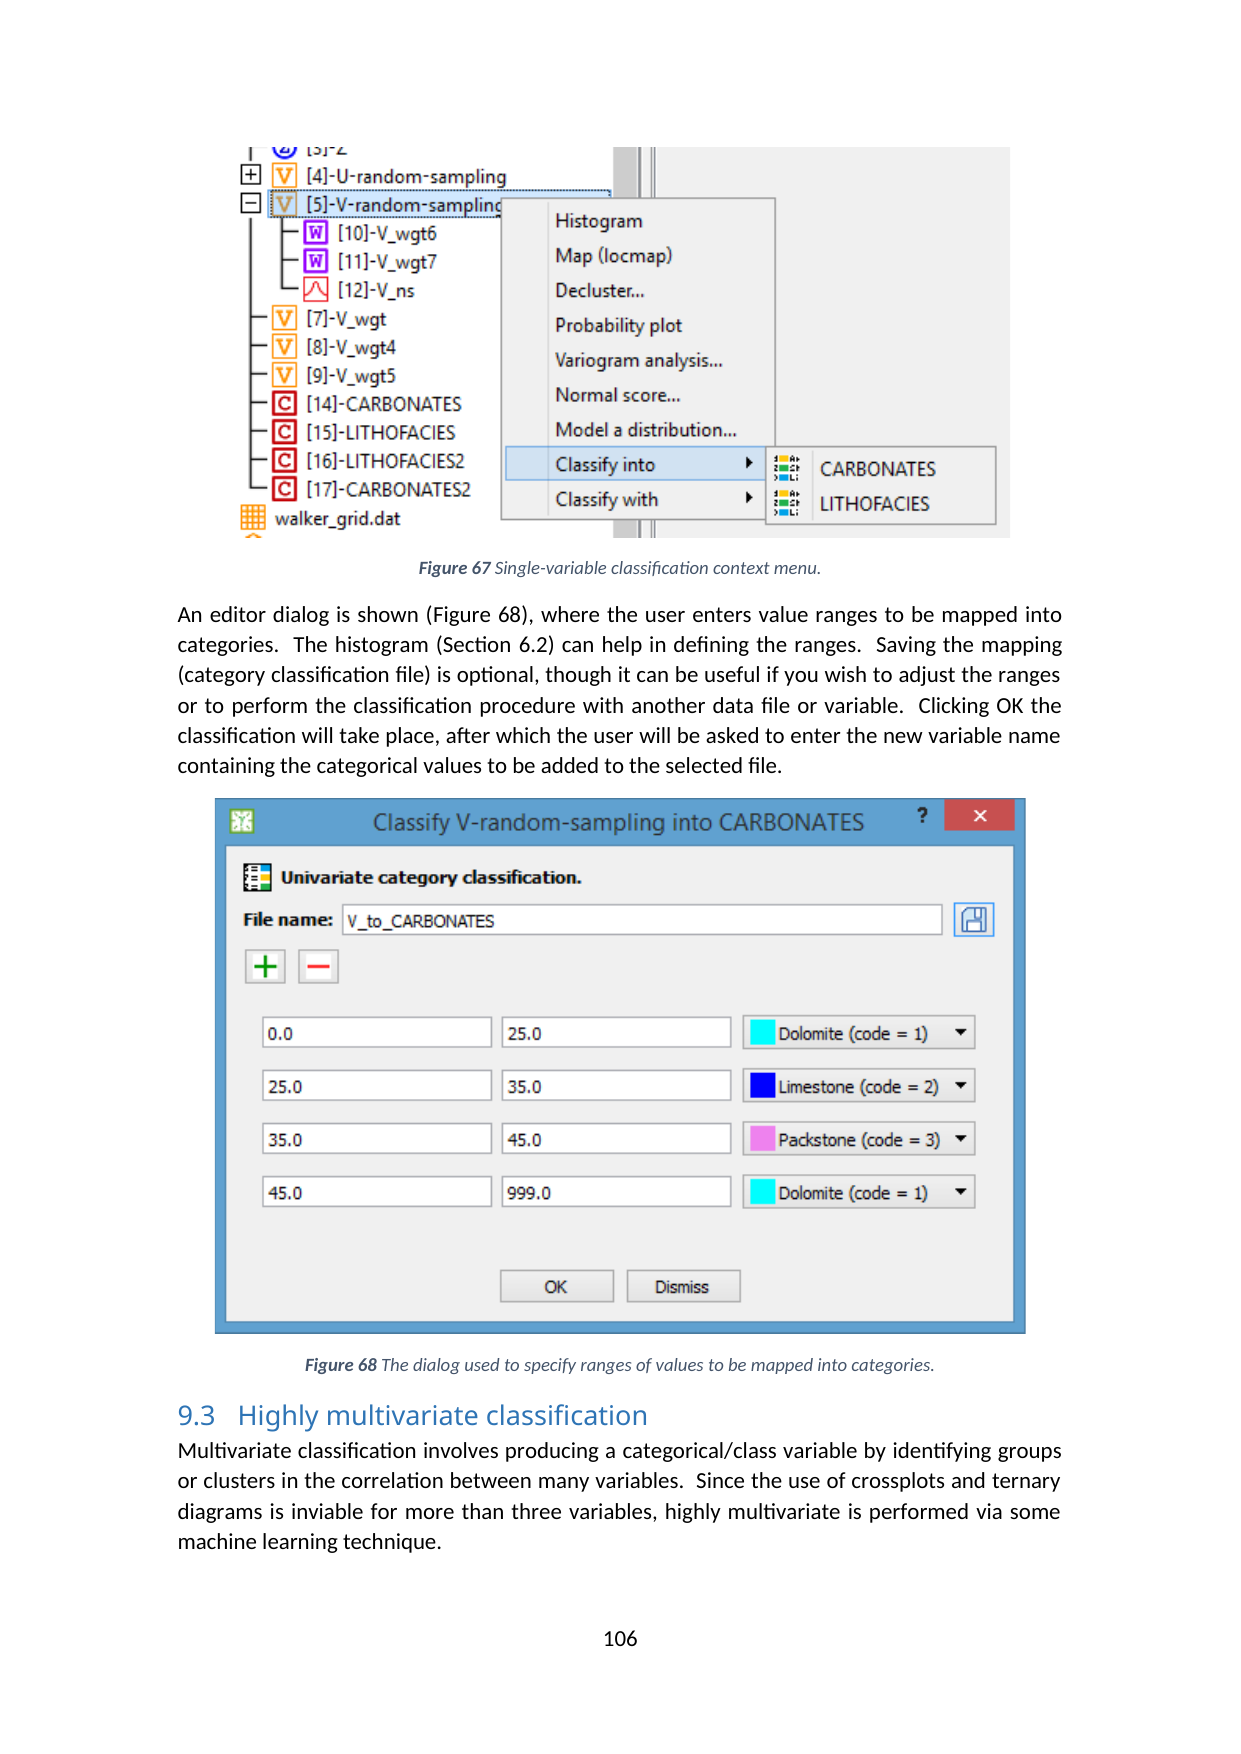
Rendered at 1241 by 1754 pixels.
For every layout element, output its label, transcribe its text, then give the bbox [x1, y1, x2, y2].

text Figure 67 Single-variable classification context menu. [177, 556, 1063, 579]
picture [214, 798, 1026, 1334]
picture [230, 147, 1011, 538]
subtitle Highly multivariate classification [177, 1397, 1063, 1433]
text Multivariate classification involves producing a categorical/class variable by identifying groups or clusters in the correlation between many variables. Since the use of crossplots and ternary diagrams is inviable for more than three variables, highly multivariate is performed via some machine learning technique. [177, 1436, 1063, 1555]
text Figure 68 The dialog used to specify ranges of values to be mapped into categories. [177, 1353, 1063, 1376]
text An editor dialog is shown (Figure 68), where the user enters value ranges to be mapped into categories. The histogram (Section 6.2) can help in defining the ranges. Saving the mapping (category classification file) is optional, though it can be useful if you wish to adjust the ranges or to perform the classification procedure with another data file or variable. Clicking OK the classification will take place, after which the user will be asked to enter the new variable name containing the categorical values to be added to the selected file. [177, 600, 1063, 779]
